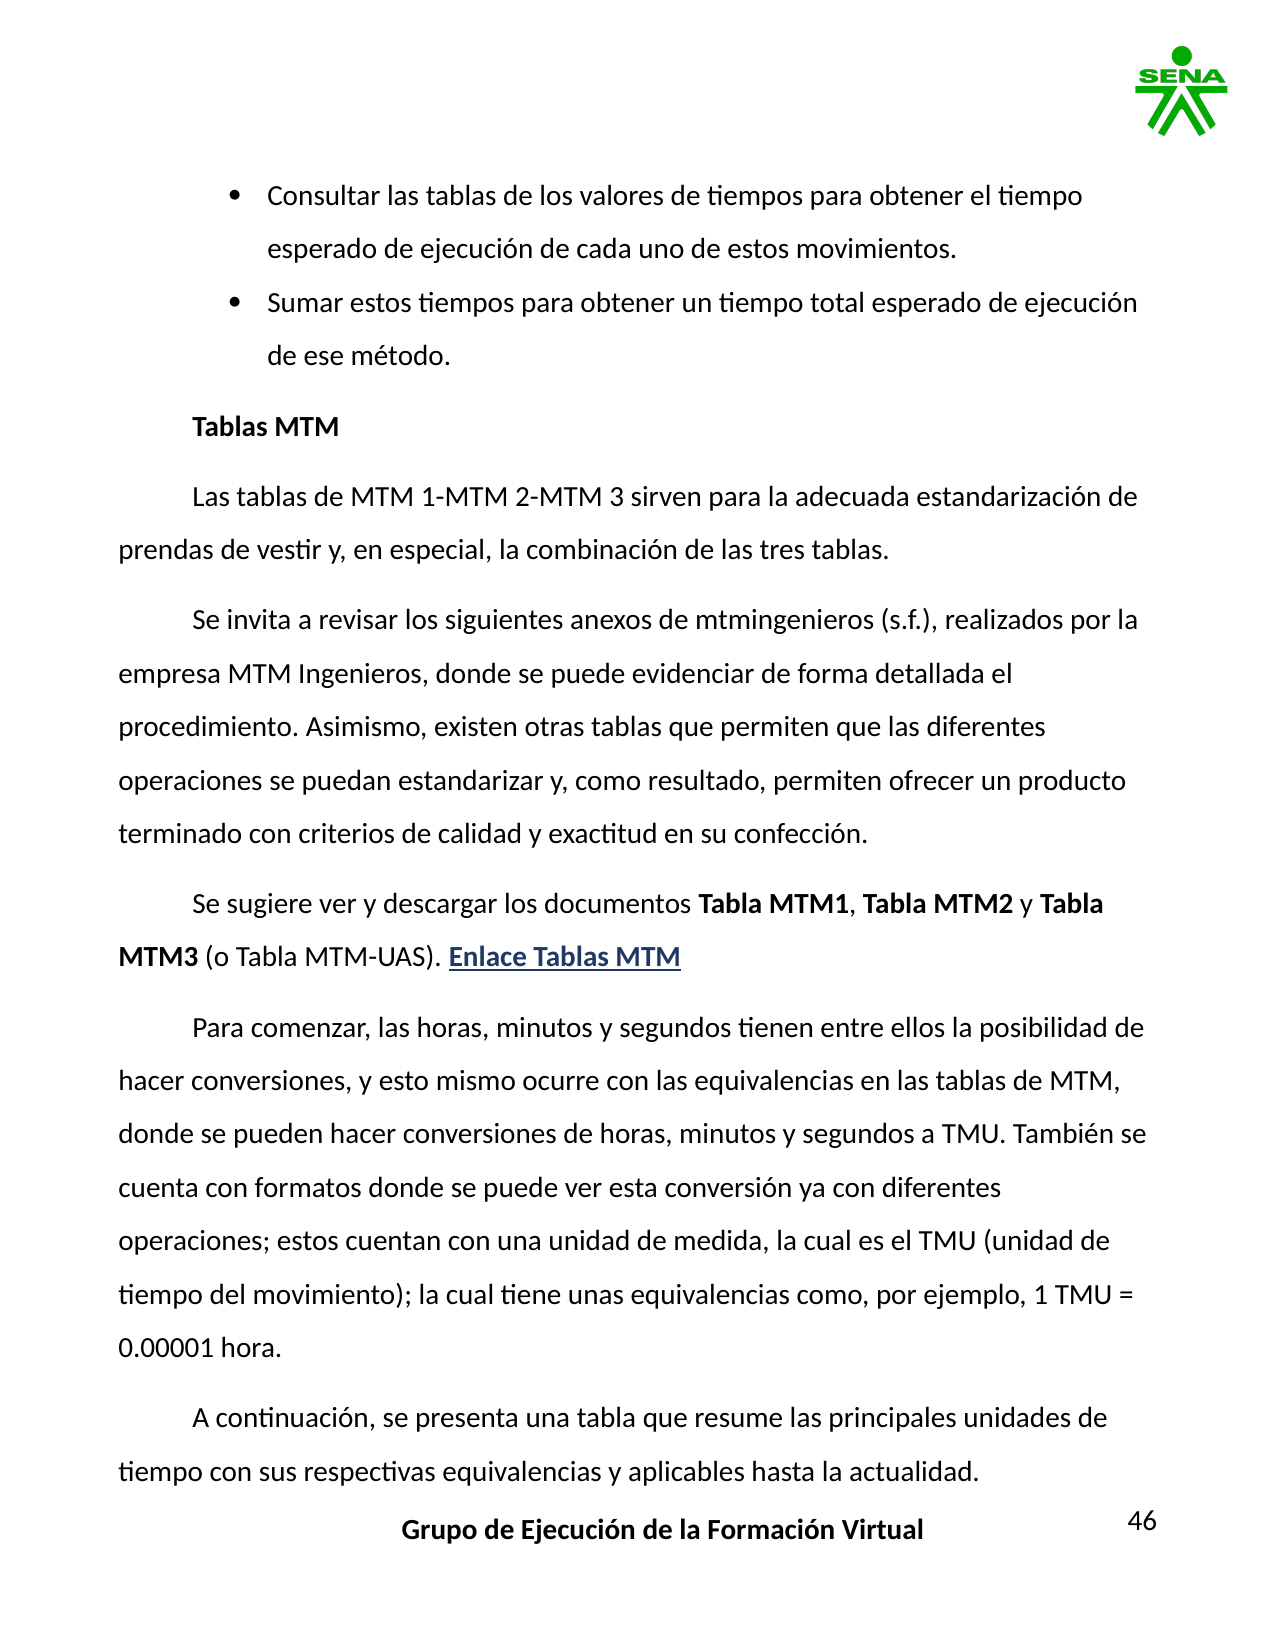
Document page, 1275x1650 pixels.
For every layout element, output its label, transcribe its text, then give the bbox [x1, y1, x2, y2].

text Se invita a revisar los siguientes anexos de mtmingenieros (s.f.), realizados por la empresa MTM Ingenieros, donde se puede evidenciar de forma detallada el procedimiento. Asimismo, existen otras tablas que permiten que las diferentes operaciones se puedan estandarizar y, como resultado, permiten ofrecer un producto terminado con criterios de calidad y exactitud en su confección. [118, 601, 1157, 851]
picture [1135, 46, 1228, 136]
text A continuación, se presenta una tabla que resume las principales unidades de tiempo con sus respectivas equivalencias y aplicables hasta la actualidad. [118, 1399, 1157, 1488]
text Las tablas de MTM 1-MTM 2-MTM 3 sirven para la adecuada estandarización de prendas de vestir y, en especial, la combinación de las tres tablas. [118, 478, 1157, 567]
list Sumar estos tiempos para obtener un tiempo total esperado de ejecución de ese método. [229, 284, 1157, 373]
text Tablas MTM [118, 408, 1157, 443]
list Consultar las tablas de los valores de tiempos para obtener el tiempo esperado de ejecución de cada uno de estos movimientos. [229, 177, 1157, 266]
text Se sugiere ver y descargar los documentos Tabla MTM1, Tabla MTM2 y Tabla MTM3 (o Tabla MTM-UAS). Enlace Tablas MTM [118, 885, 1157, 974]
text Para comenzar, las horas, minutos y segundos tienen entre ellos la posibilidad de hacer conversiones, y esto mismo ocurre con las equivalencias en las tablas de MTM, donde se pueden hacer conversiones de horas, minutos y segundos a TMU. También se cuenta con formatos donde se puede ver esta conversión ya con diferentes operaciones; estos cuentan con una unidad de medida, la cual es el TMU (unidad de tiempo del movimiento); la cual tiene unas equivalencias como, por ejemplo, 1 TMU = 0.00001 hora. [118, 1009, 1157, 1365]
